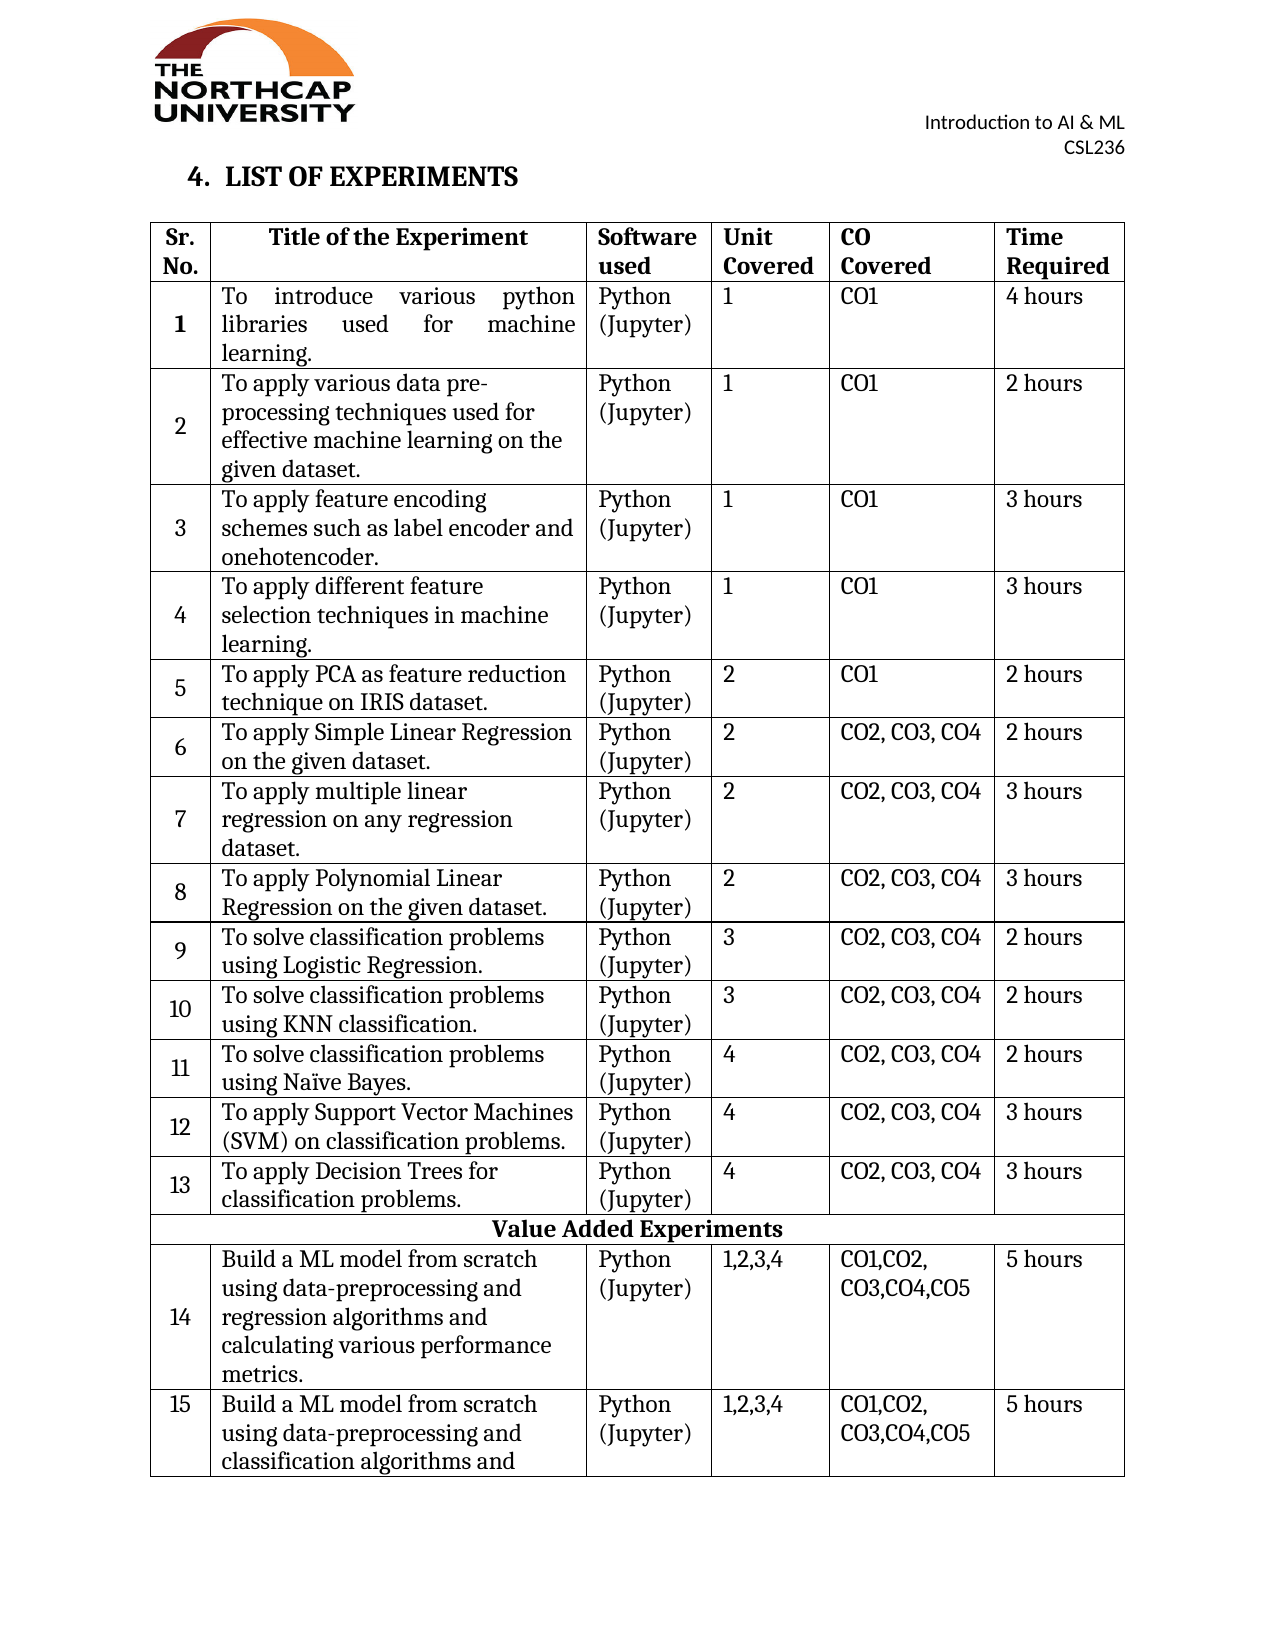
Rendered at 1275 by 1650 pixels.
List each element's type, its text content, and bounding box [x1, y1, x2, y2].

table_cell To apply different feature selection techniques in machine learning. [211, 572, 586, 658]
table_cell 2 [712, 777, 829, 863]
table_cell 1 [712, 572, 829, 658]
table_cell Python (Jupyter) [587, 923, 711, 980]
table_cell 5 hours [995, 1390, 1124, 1476]
table_cell To apply Support Vector Machines (SVM) on classification problems. [211, 1098, 586, 1156]
table_cell 1,2,3,4 [712, 1390, 829, 1476]
table_cell To apply Simple Linear Regression on the given dataset. [211, 718, 586, 776]
table_cell CO2, CO3, CO4 [830, 981, 994, 1038]
table_cell 4 [712, 1098, 829, 1156]
table_cell 2 hours [995, 981, 1124, 1038]
table_cell 1 [712, 485, 829, 571]
table_cell Python (Jupyter) [587, 864, 711, 921]
table_cell 2 [712, 660, 829, 717]
table_cell 3 hours [995, 777, 1124, 863]
table_cell To apply Decision Trees for classification problems. [211, 1157, 586, 1214]
table_cell To solve classification problems using KNN classification. [211, 981, 586, 1038]
table_header Sr. No. [151, 223, 210, 281]
table_cell 2 [712, 718, 829, 776]
table_cell 12 [151, 1098, 210, 1156]
table_cell 11 [151, 1040, 210, 1097]
table_cell CO2, CO3, CO4 [830, 1040, 994, 1097]
table_cell To apply multiple linear regression on any regression dataset. [211, 777, 586, 863]
table_cell CO1 [830, 282, 994, 368]
table_cell 9 [151, 923, 210, 980]
table_cell CO1 [830, 572, 994, 658]
table_cell CO2, CO3, CO4 [830, 923, 994, 980]
table_cell 5 [151, 660, 210, 717]
table_cell 2 hours [995, 718, 1124, 776]
table_cell 4 hours [995, 282, 1124, 368]
table_cell To apply feature encoding schemes such as label encoder and onehotencoder. [211, 485, 586, 571]
table_cell 2 hours [995, 923, 1124, 980]
table_cell 4 [712, 1040, 829, 1097]
table_cell CO2, CO3, CO4 [830, 1098, 994, 1156]
table_cell Python (Jupyter) [587, 485, 711, 571]
table_cell Python (Jupyter) [587, 777, 711, 863]
table_cell To apply Polynomial Linear Regression on the given dataset. [211, 864, 586, 921]
table_cell 1 [712, 369, 829, 484]
list LIST OF EXPERIMENTS [187, 160, 1125, 193]
table_cell Python (Jupyter) [587, 660, 711, 717]
table_cell 13 [151, 1157, 210, 1214]
table_cell 3 hours [995, 485, 1124, 571]
table_cell 2 hours [995, 660, 1124, 717]
table_cell Python (Jupyter) [587, 1040, 711, 1097]
table_cell CO2, CO3, CO4 [830, 718, 994, 776]
table_cell CO1 [830, 485, 994, 571]
table_cell Python (Jupyter) [587, 1157, 711, 1214]
table_cell 2 [712, 864, 829, 921]
table_cell To solve classification problems using Naïve Bayes. [211, 1040, 586, 1097]
table_cell 1 [151, 282, 210, 368]
table_cell 3 hours [995, 864, 1124, 921]
table_cell Python (Jupyter) [587, 718, 711, 776]
table_cell Python (Jupyter) [587, 1098, 711, 1156]
table_cell Python (Jupyter) [587, 1245, 711, 1389]
table_cell Value Added Experiments [151, 1215, 1124, 1244]
picture [150, 15, 358, 129]
table_cell 2 hours [995, 369, 1124, 484]
table_cell 5 hours [995, 1245, 1124, 1389]
table_cell Python (Jupyter) [587, 1390, 711, 1476]
table_cell 3 hours [995, 572, 1124, 658]
table_cell 15 [151, 1390, 210, 1476]
table_cell CO2, CO3, CO4 [830, 864, 994, 921]
table_cell CO1,CO2, CO3,CO4,CO5 [830, 1245, 994, 1389]
table_header Unit Covered [712, 223, 829, 281]
table_cell Python (Jupyter) [587, 572, 711, 658]
table_cell 8 [151, 864, 210, 921]
table_cell 3 hours [995, 1157, 1124, 1214]
table_header CO Covered [830, 223, 994, 281]
table_cell 3 [712, 923, 829, 980]
table_cell Build a ML model from scratch using data-preprocessing and regression algorithms and calculating various performance metrics. [211, 1245, 586, 1389]
table_cell 14 [151, 1245, 210, 1389]
table_cell Python (Jupyter) [587, 282, 711, 368]
table_cell 3 hours [995, 1098, 1124, 1156]
table_cell CO1 [830, 369, 994, 484]
table_cell To apply PCA as feature reduction technique on IRIS dataset. [211, 660, 586, 717]
table_cell 2 [151, 369, 210, 484]
table_cell To solve classification problems using Logistic Regression. [211, 923, 586, 980]
table_cell Python (Jupyter) [587, 981, 711, 1038]
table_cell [211, 1390, 586, 1476]
table_cell 2 hours [995, 1040, 1124, 1097]
table_cell To apply various data pre-processing techniques used for effective machine learning on the given dataset. [211, 369, 586, 484]
table_cell 10 [151, 981, 210, 1038]
table_cell 1,2,3,4 [712, 1245, 829, 1389]
table_header Software used [587, 223, 711, 281]
table_cell 6 [151, 718, 210, 776]
table_cell 3 [151, 485, 210, 571]
table_cell CO2, CO3, CO4 [830, 1157, 994, 1214]
table_header Time Required [995, 223, 1124, 281]
table_cell CO1 [830, 660, 994, 717]
table_cell 3 [712, 981, 829, 1038]
table_cell To introduce various python libraries used for machine learning. [211, 282, 586, 368]
table_cell 1 [712, 282, 829, 368]
table_cell 4 [712, 1157, 829, 1214]
table_cell CO2, CO3, CO4 [830, 777, 994, 863]
table_cell 7 [151, 777, 210, 863]
table_cell Python (Jupyter) [587, 369, 711, 484]
table_header Title of the Experiment [211, 223, 586, 281]
table_cell 4 [151, 572, 210, 658]
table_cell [830, 1390, 994, 1476]
